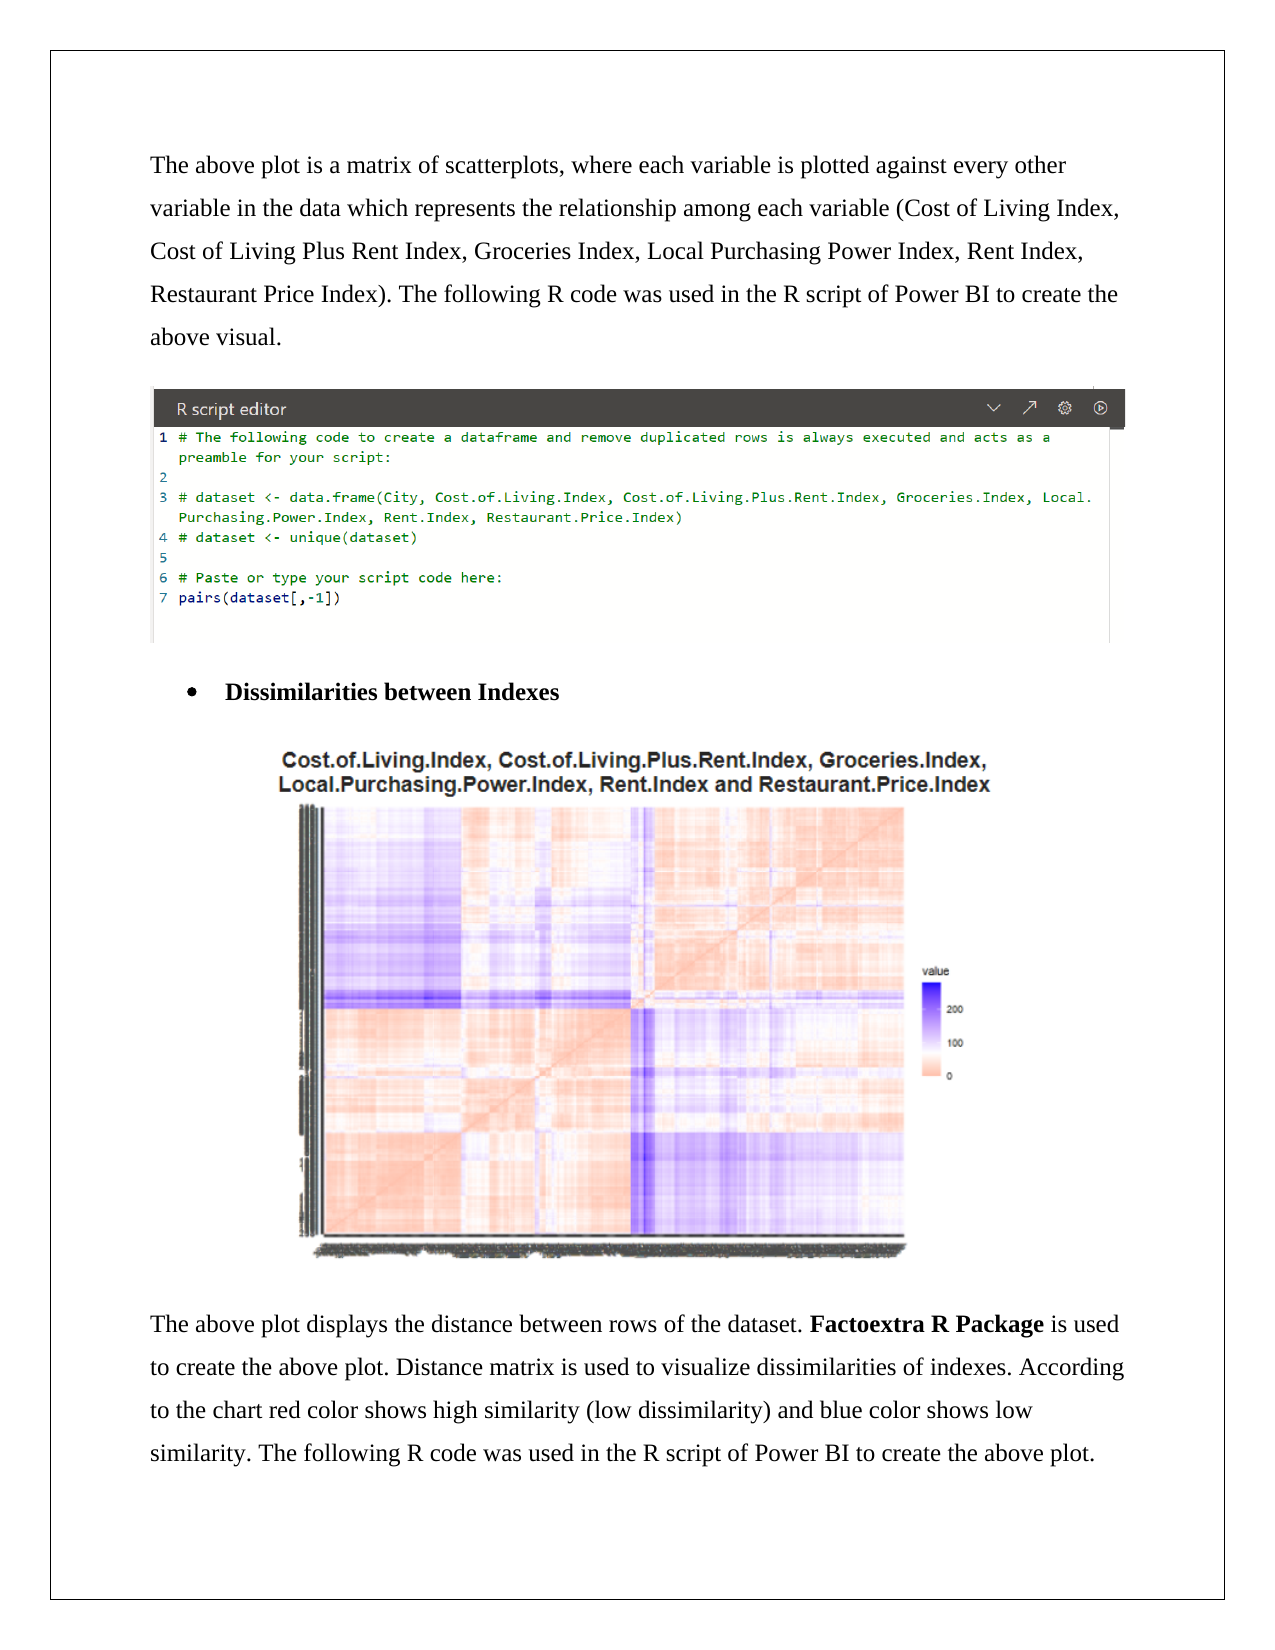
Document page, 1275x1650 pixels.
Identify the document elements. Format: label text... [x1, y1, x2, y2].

text The above plot displays the distance between rows of the dataset. Factoextra R Package is used to create the above plot. Distance matrix is used to visualize dissimilarities of indexes. According to the chart red color shows high similarity (low dissimilarity) and blue color shows low similarity. The following R code was used in the R script of Power BI to create the above plot. [150, 1309, 1125, 1467]
picture [269, 741, 1006, 1274]
picture [150, 386, 1125, 643]
list Dissimilarities between Indexes [187, 677, 1125, 706]
text The above plot is a matrix of scatterplots, where each variable is plotted against every other variable in the data which represents the relationship among each variable (Cost of Living Index, Cost of Living Plus Rent Index, Groceries Index, Local Purchasing Power Index, Rent Index, Restaurant Price Index). The following R code was used in the R script of Power BI to create the above visual. [150, 150, 1125, 351]
